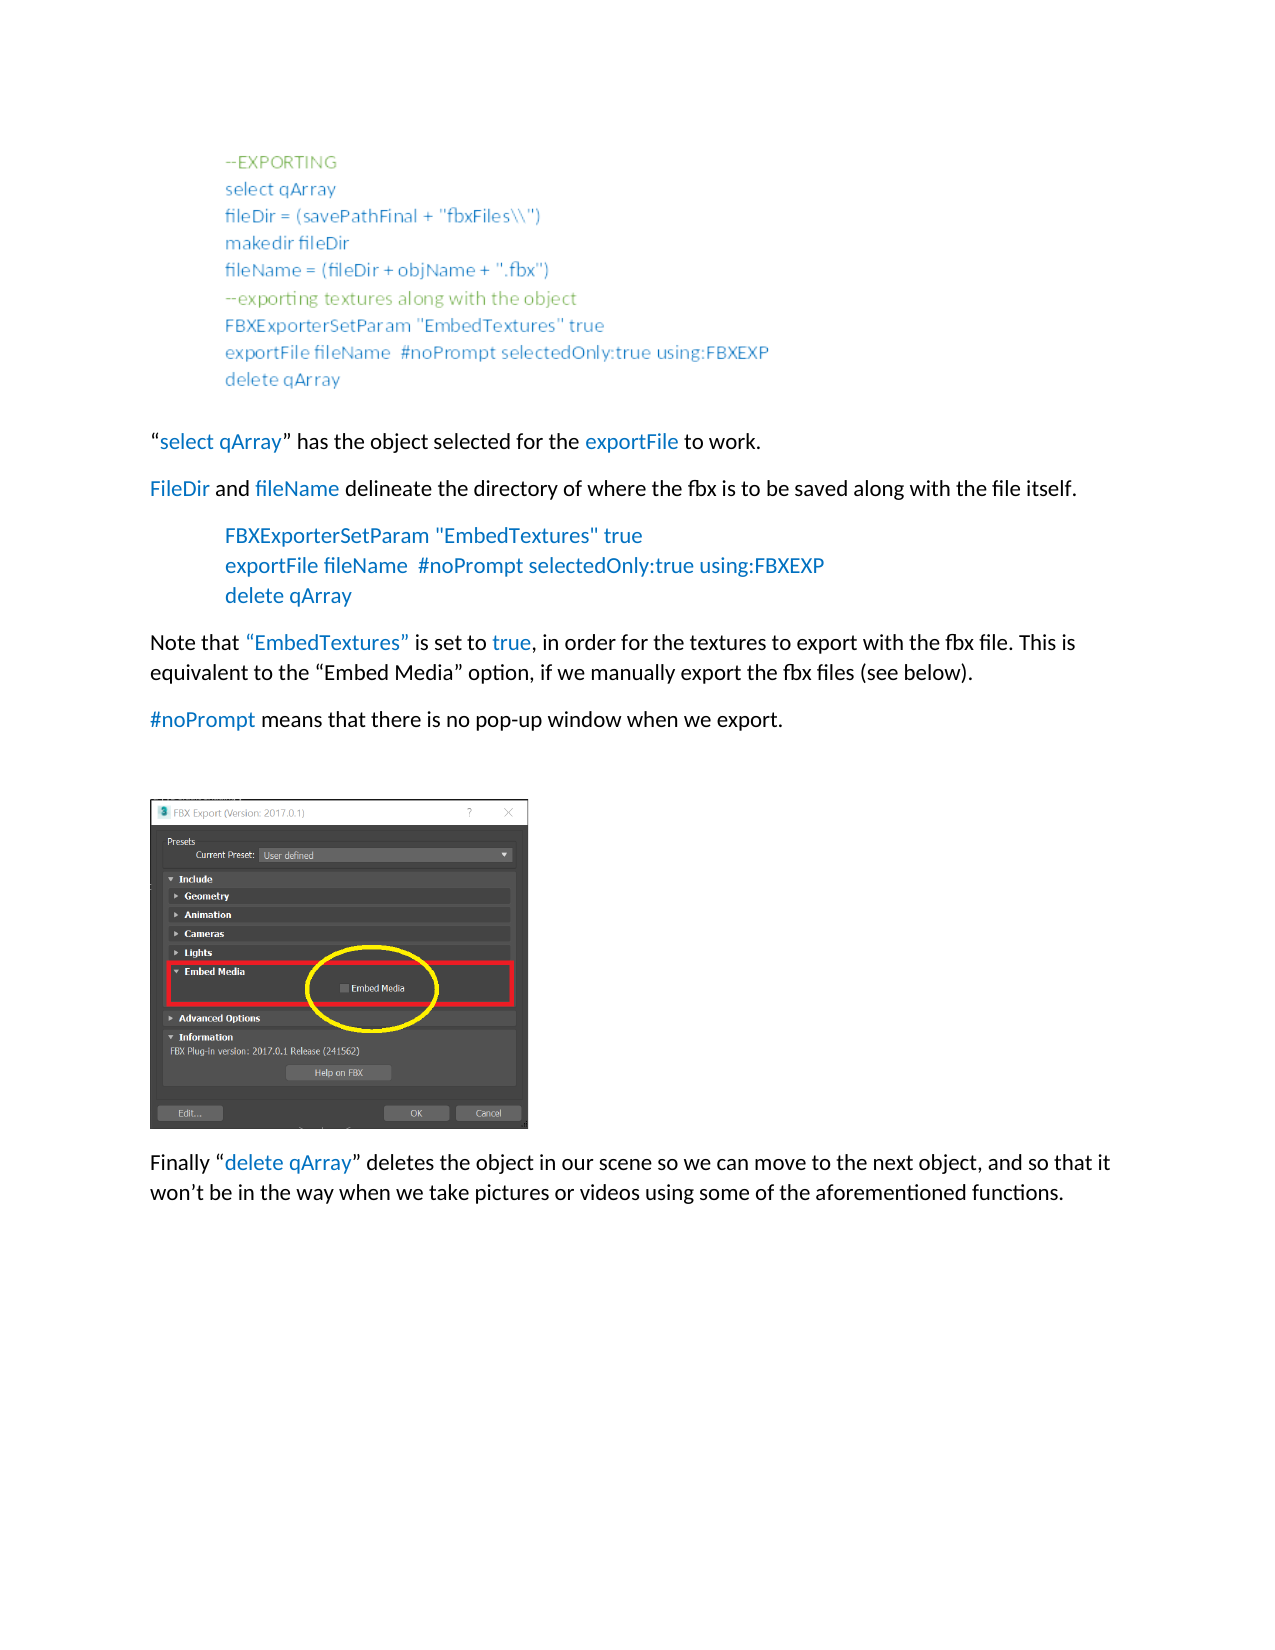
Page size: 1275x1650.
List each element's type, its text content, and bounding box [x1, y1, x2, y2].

picture [150, 799, 529, 1129]
text #noPrompt means that there is no pop-up window when we export. [150, 705, 1125, 733]
text “select qArray” has the object selected for the exportFile to work. [150, 427, 1125, 455]
text FBXExporterSetParam "EmbedTextures" true exportFile fileName #noPrompt selectedOnly:true using:FBXEXP delete qArray [225, 521, 1125, 609]
text FileDir and fileName delineate the directory of where the fbx is to be saved along with the file itself. [150, 474, 1125, 502]
text Note that “EmbedTextures” is set to true, in order for the textures to export with the fbx file. This is equivalent to the “Embed Media” option, if we manually export the fbx files (see below). [150, 628, 1125, 686]
text Finally “delete qArray” deletes the object in our scene so we can move to the next object, and so that it won’t be in the way when we take pictures or videos using some of the aforementioned functions. [150, 1148, 1125, 1206]
